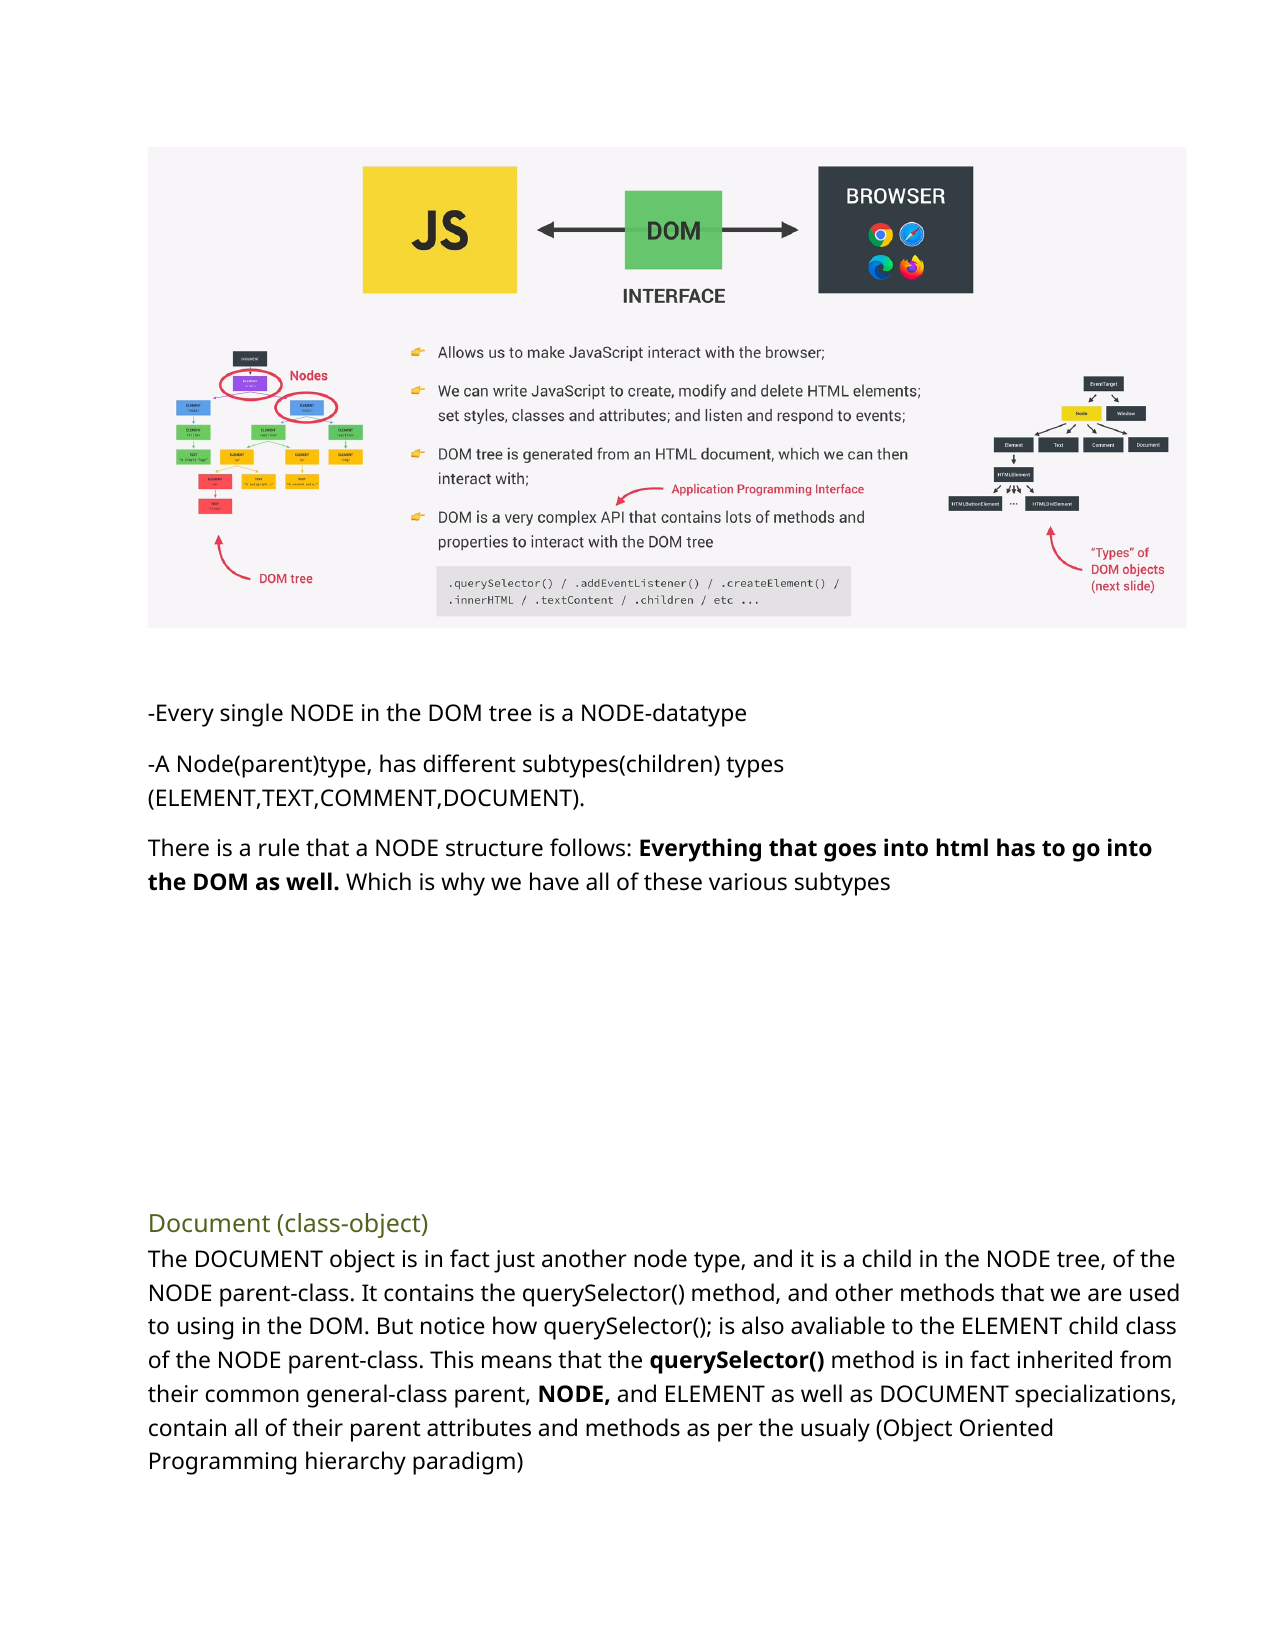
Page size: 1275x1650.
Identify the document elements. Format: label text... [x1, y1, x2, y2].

text There is a rule that a NODE structure follows: Everything that goes into html has to go into the DOM as well. Which is why we have all of these various subtypes [148, 832, 1186, 897]
text The DOCUMENT object is in fact just another node type, and it is a child in the NODE tree, of the NODE parent-class. It contains the querySelector() method, and other methods that we are used to using in the DOM. But notice how querySelector(); is also avaliable to the ELEMENT child class of the NODE parent-class. This means that the querySelector() method is in fact inherited from their common general-class parent, NODE, and ELEMENT as well as DOCUMENT specializations, contain all of their parent attributes and methods as per the usualy (Object Oriented Programming hierarchy paradigm) [148, 1243, 1186, 1477]
text -A Node(parent)type, has different subtypes(children) types (ELEMENT,TEXT,COMMENT,DOCUMENT). [148, 748, 1186, 813]
text -Every single NODE in the DOM tree is a NODE-datatype [148, 697, 1186, 728]
subtitle Document (class-object) [148, 1206, 1186, 1240]
picture [147, 147, 1187, 628]
